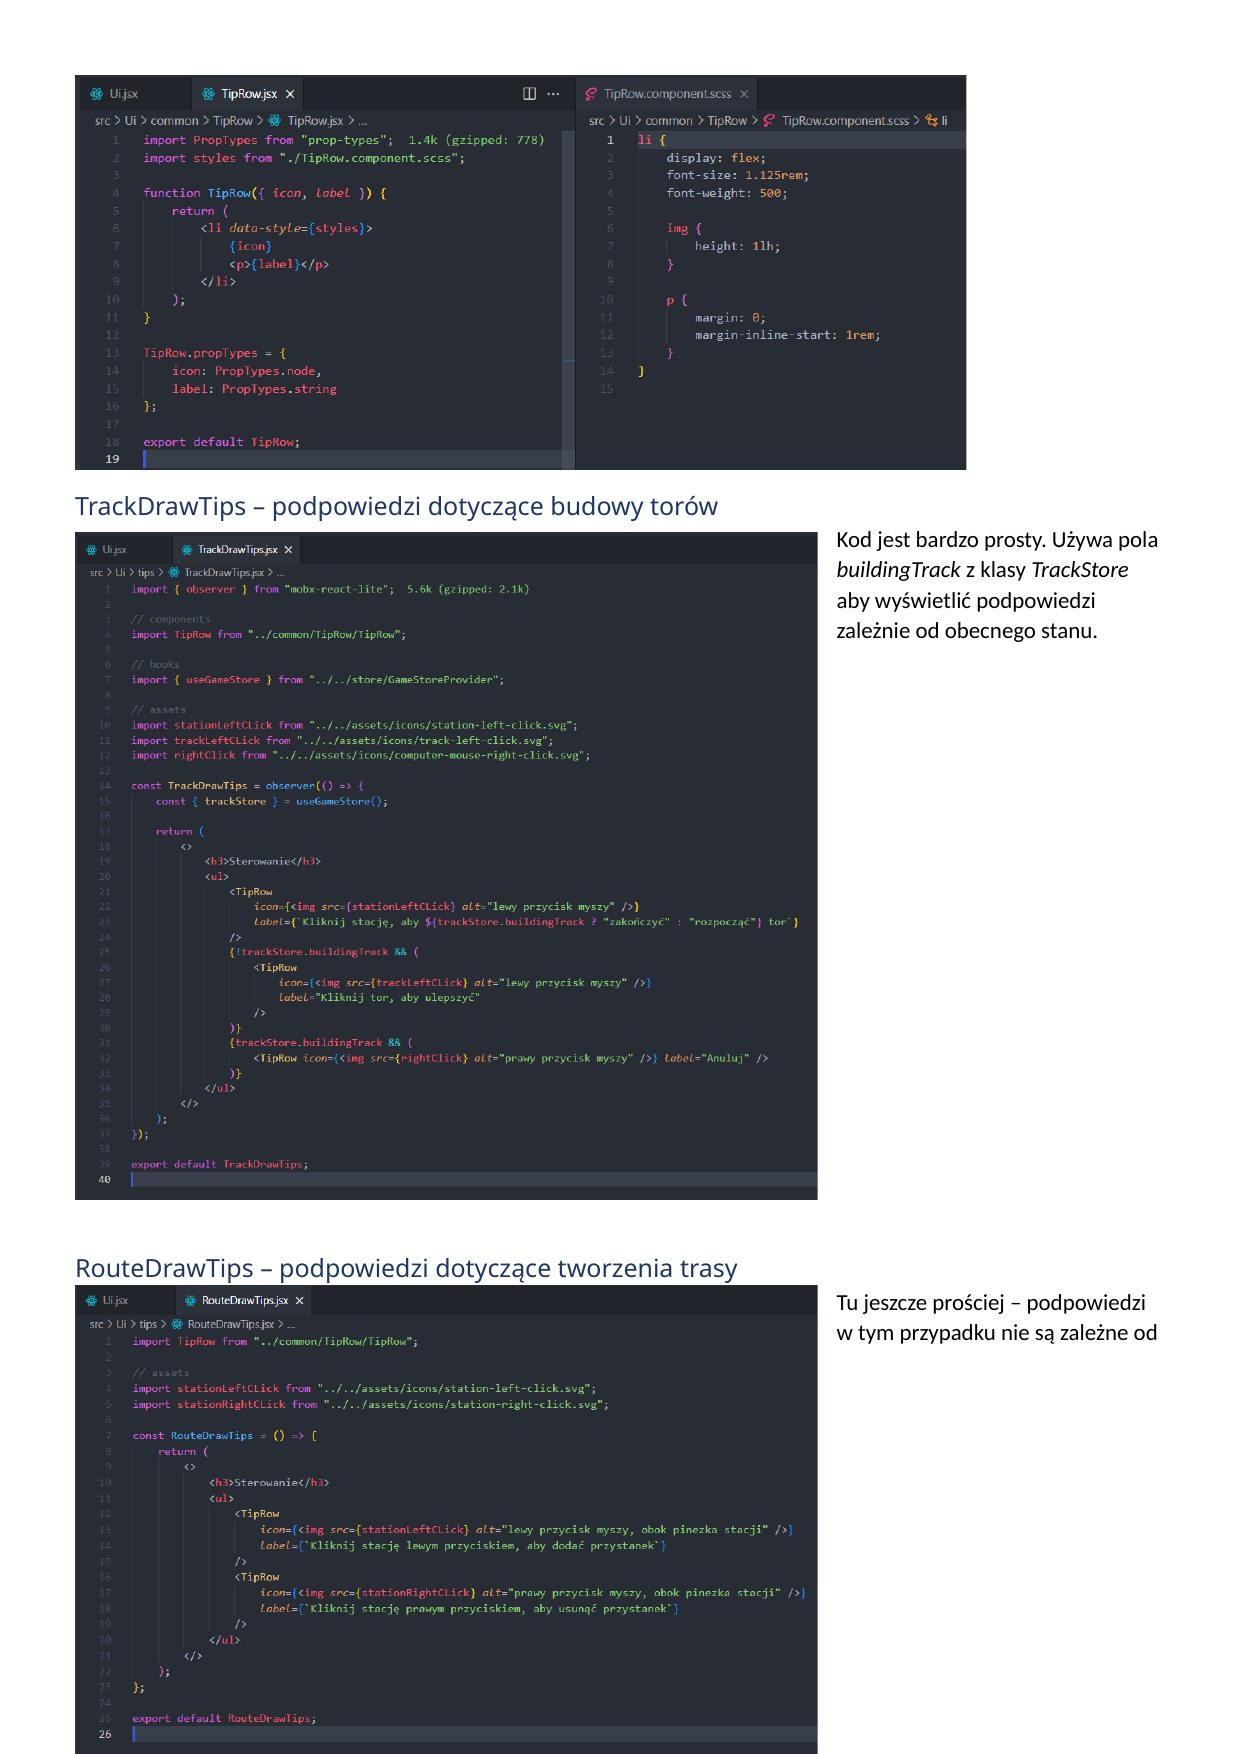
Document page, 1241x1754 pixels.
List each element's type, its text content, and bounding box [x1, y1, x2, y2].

picture [75, 1285, 818, 1754]
text Tu jeszcze prościej – podpowiedzi w tym przypadku nie są zależne od stanu. [818, 1288, 1165, 1346]
picture [75, 75, 967, 470]
subtitle RouteDrawTips – podpowiedzi dotyczące tworzenia trasy [75, 1251, 1165, 1285]
picture [75, 532, 818, 1200]
subtitle TrackDrawTips – podpowiedzi dotyczące budowy torów [75, 488, 1165, 523]
